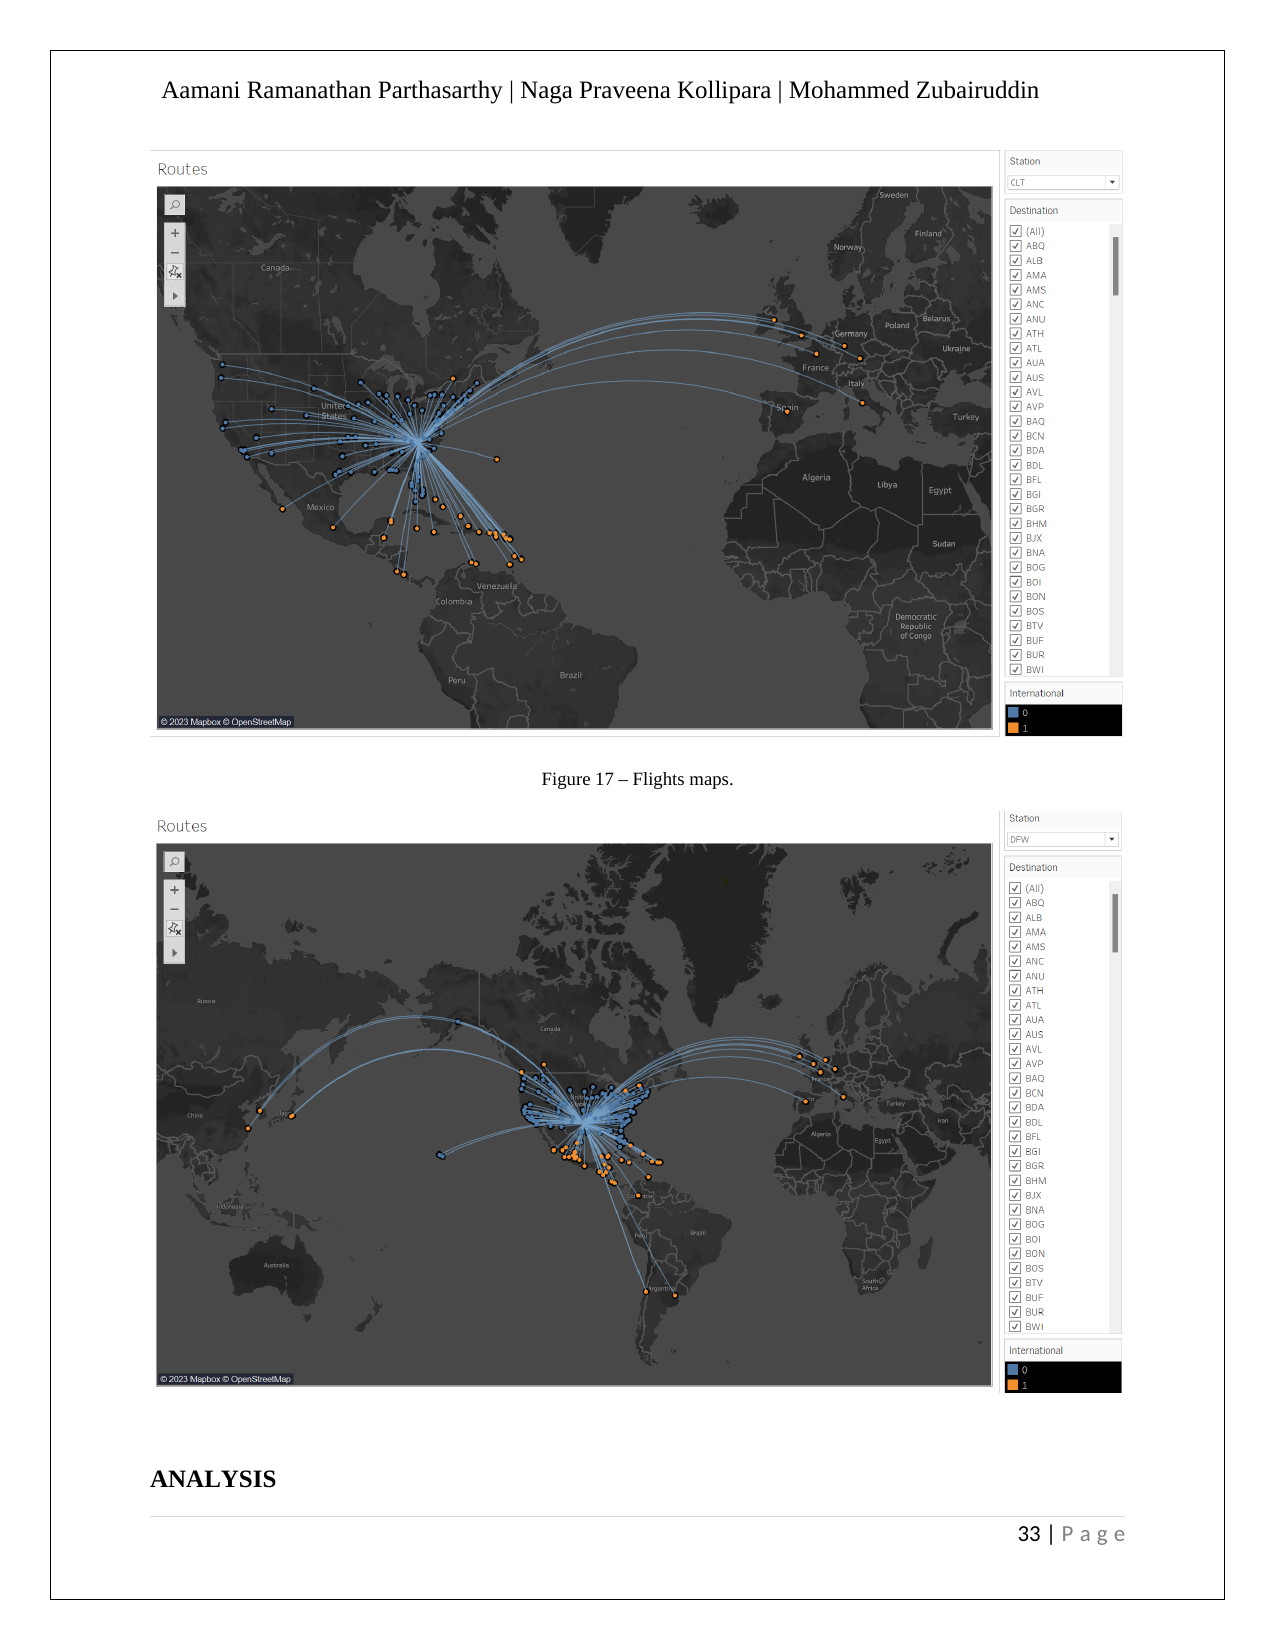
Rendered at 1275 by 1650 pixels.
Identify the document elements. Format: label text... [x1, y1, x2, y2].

text Figure 17 – Flights maps. [150, 768, 1125, 789]
picture [150, 150, 1125, 740]
picture [150, 811, 1125, 1393]
subtitle ANALYSIS [150, 1464, 1125, 1492]
